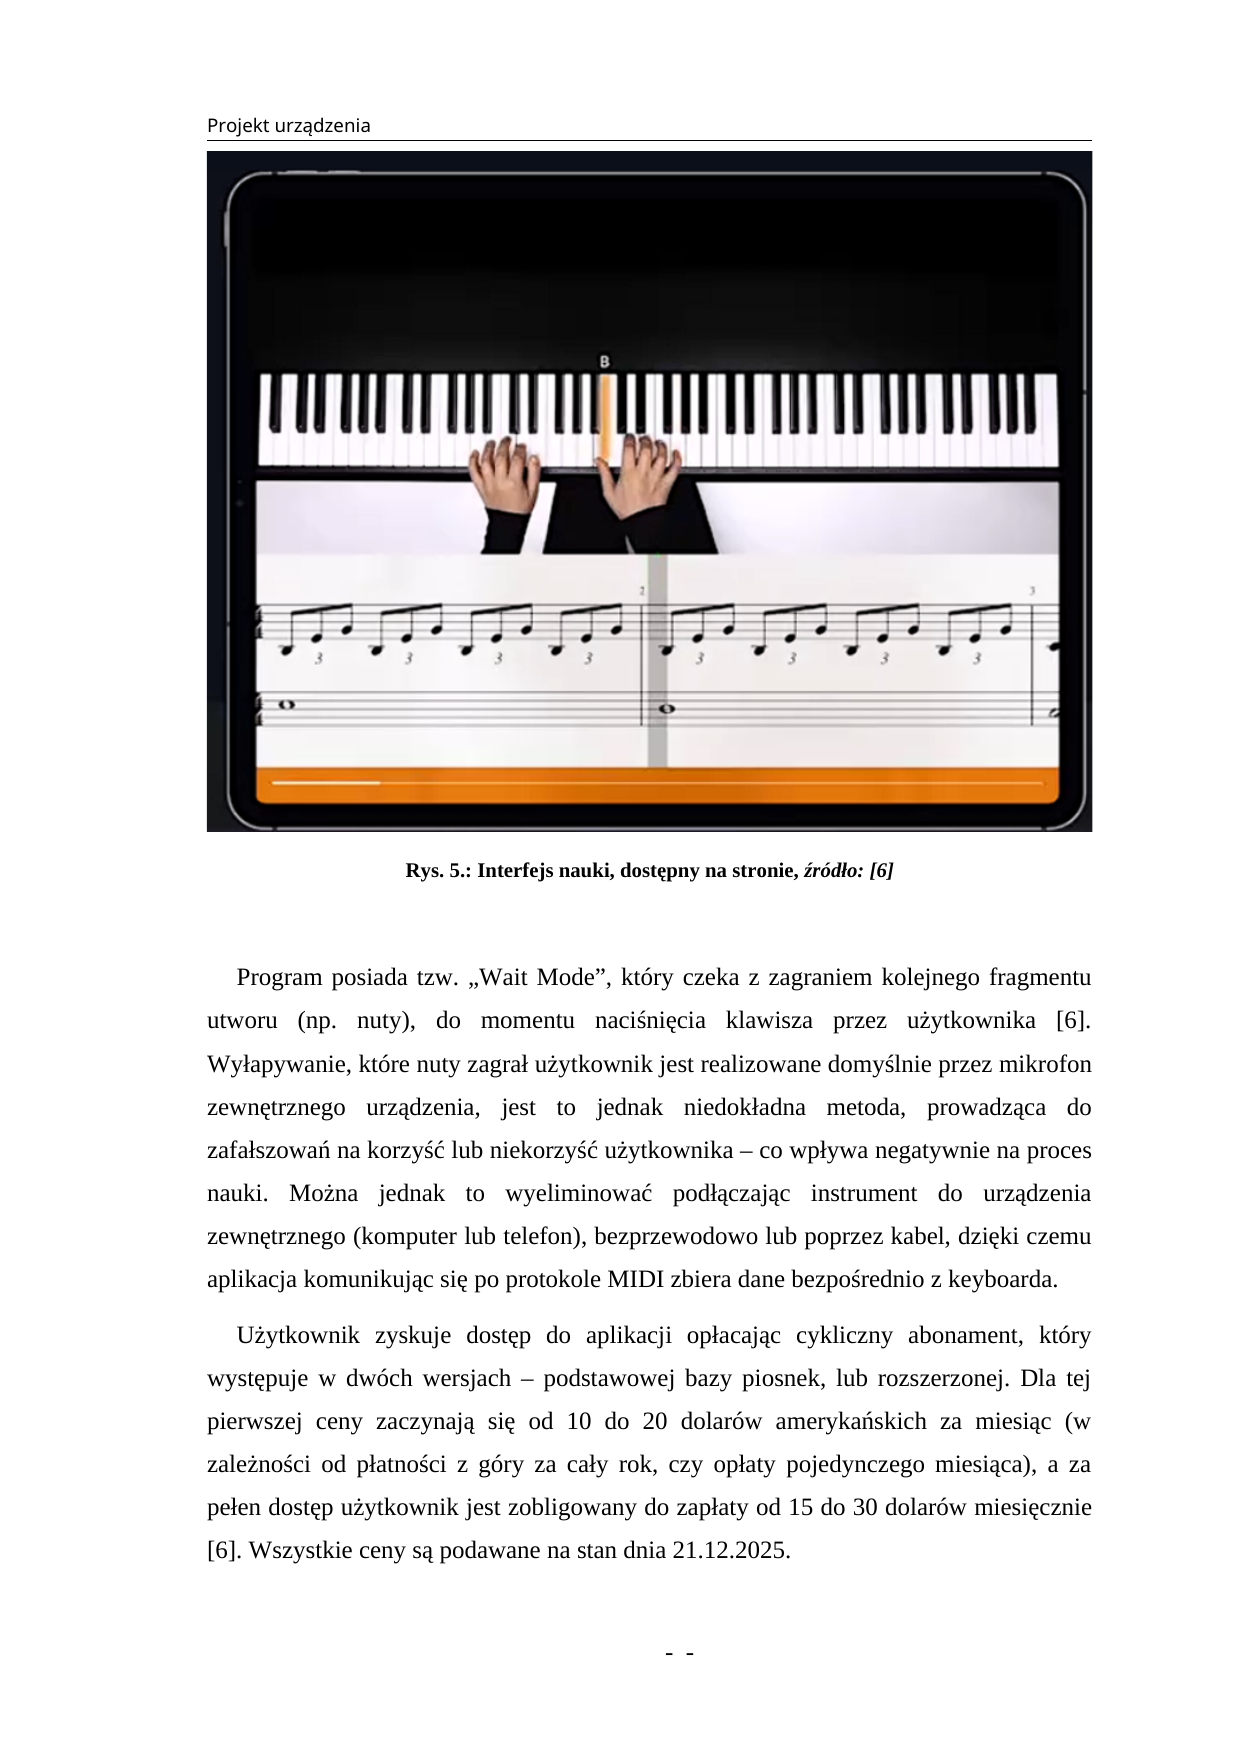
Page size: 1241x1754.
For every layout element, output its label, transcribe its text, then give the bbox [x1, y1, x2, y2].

picture [206, 151, 1093, 832]
text Program posiada tzw. „Wait Mode”, który czeka z zagraniem kolejnego fragmentu utworu (np. nuty), do momentu naciśnięcia klawisza przez użytkownika [6]. Wyłapywanie, które nuty zagrał użytkownik jest realizowane domyślnie przez mikrofon zewnętrznego urządzenia, jest to jednak niedokładna metoda, prowadząca do zafałszowań na korzyść lub niekorzyść użytkownika – co wpływa negatywnie na proces nauki. Można jednak to wyeliminować podłączając instrument do urządzenia zewnętrznego (komputer lub telefon), bezprzewodowo lub poprzez kabel, dzięki czemu aplikacja komunikując się po protokole MIDI zbiera dane bezpośrednio z keyboarda. [207, 962, 1092, 1293]
text Użytkownik zyskuje dostęp do aplikacji opłacając cykliczny abonament, który występuje w dwóch wersjach – podstawowej bazy piosnek, lub rozszerzonej. Dla tej pierwszej ceny zaczynają się od 10 do 20 dolarów amerykańskich za miesiąc (w zależności od płatności z góry za cały rok, czy opłaty pojedynczego miesiąca), a za pełen dostęp użytkownik jest zobligowany do zapłaty od 15 do 30 dolarów miesięcznie [6]. Wszystkie ceny są podawane na stan dnia 21.12.2025. [207, 1320, 1092, 1564]
